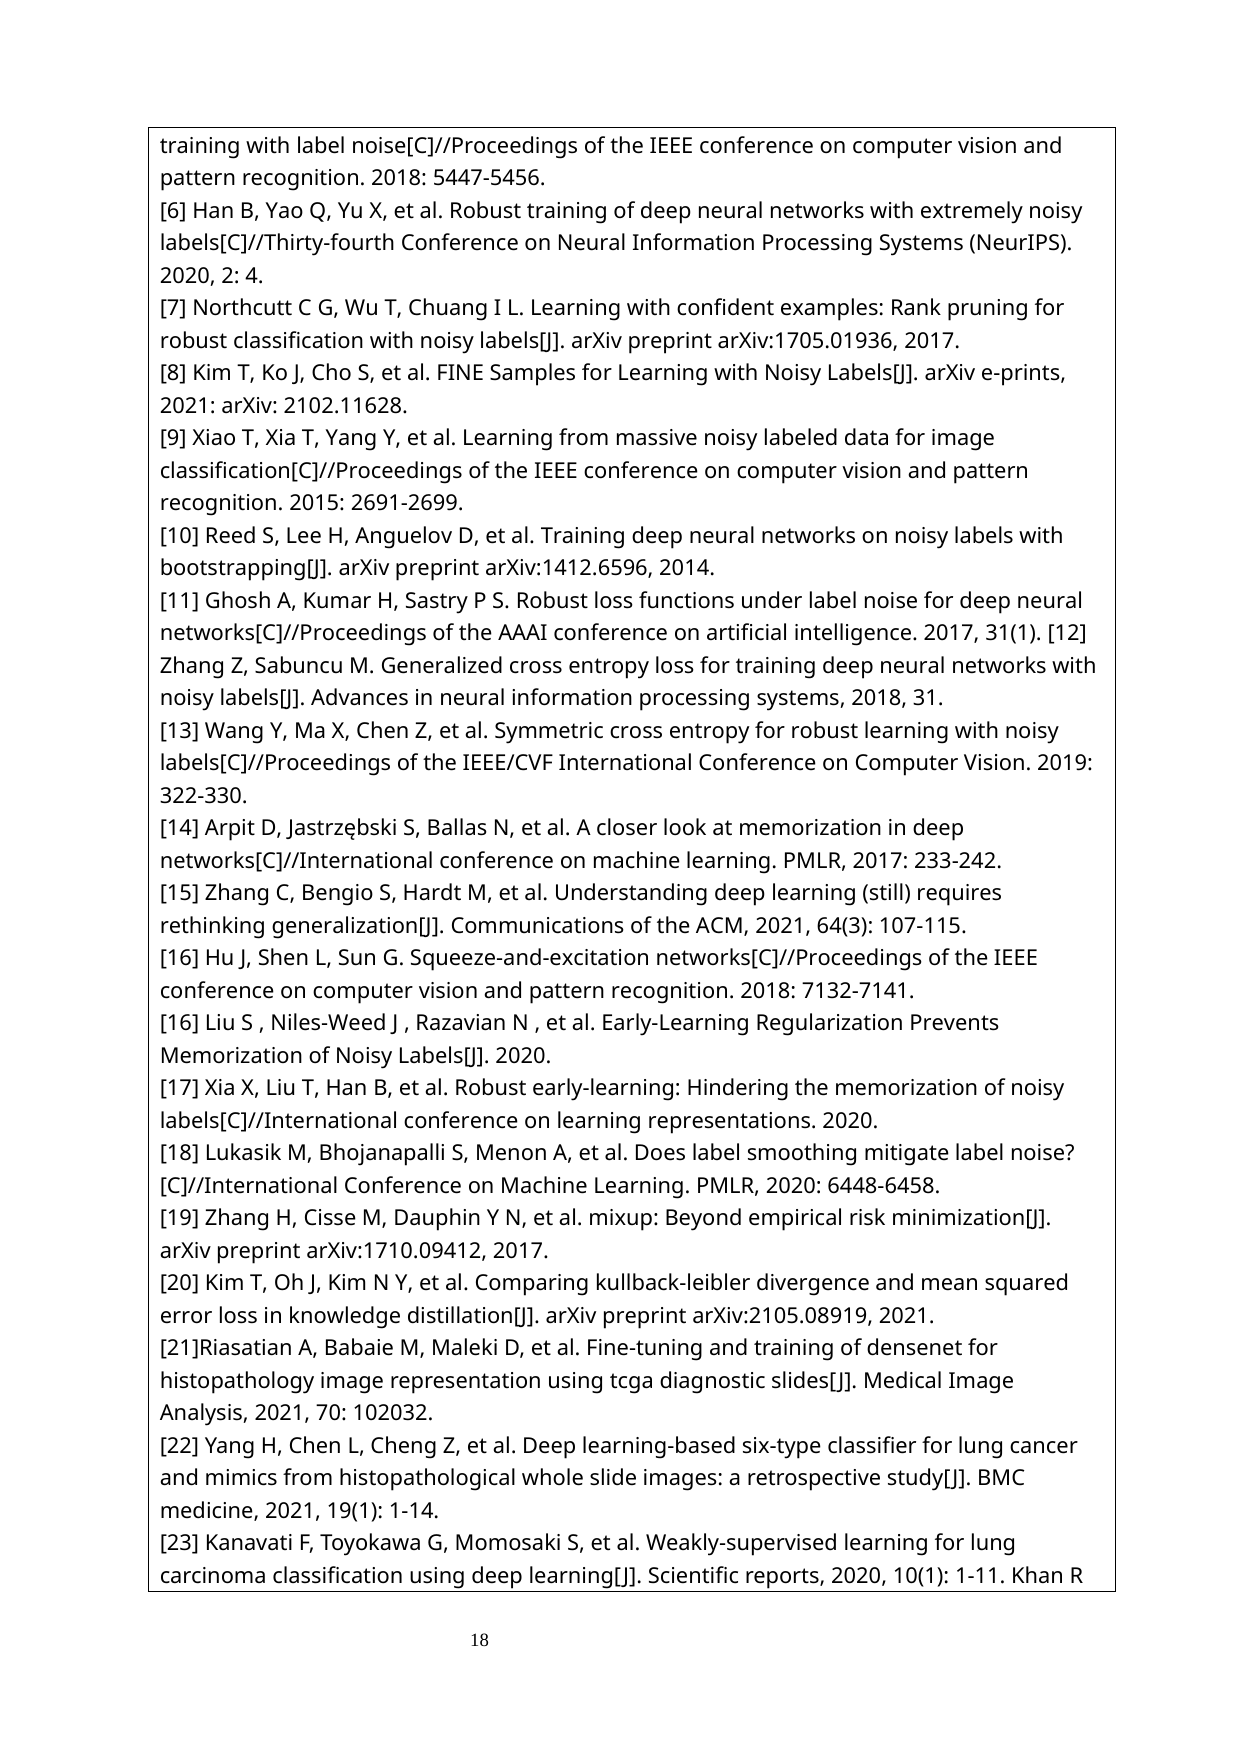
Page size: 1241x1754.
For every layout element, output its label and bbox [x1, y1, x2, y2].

table_header [149, 128, 1115, 1591]
